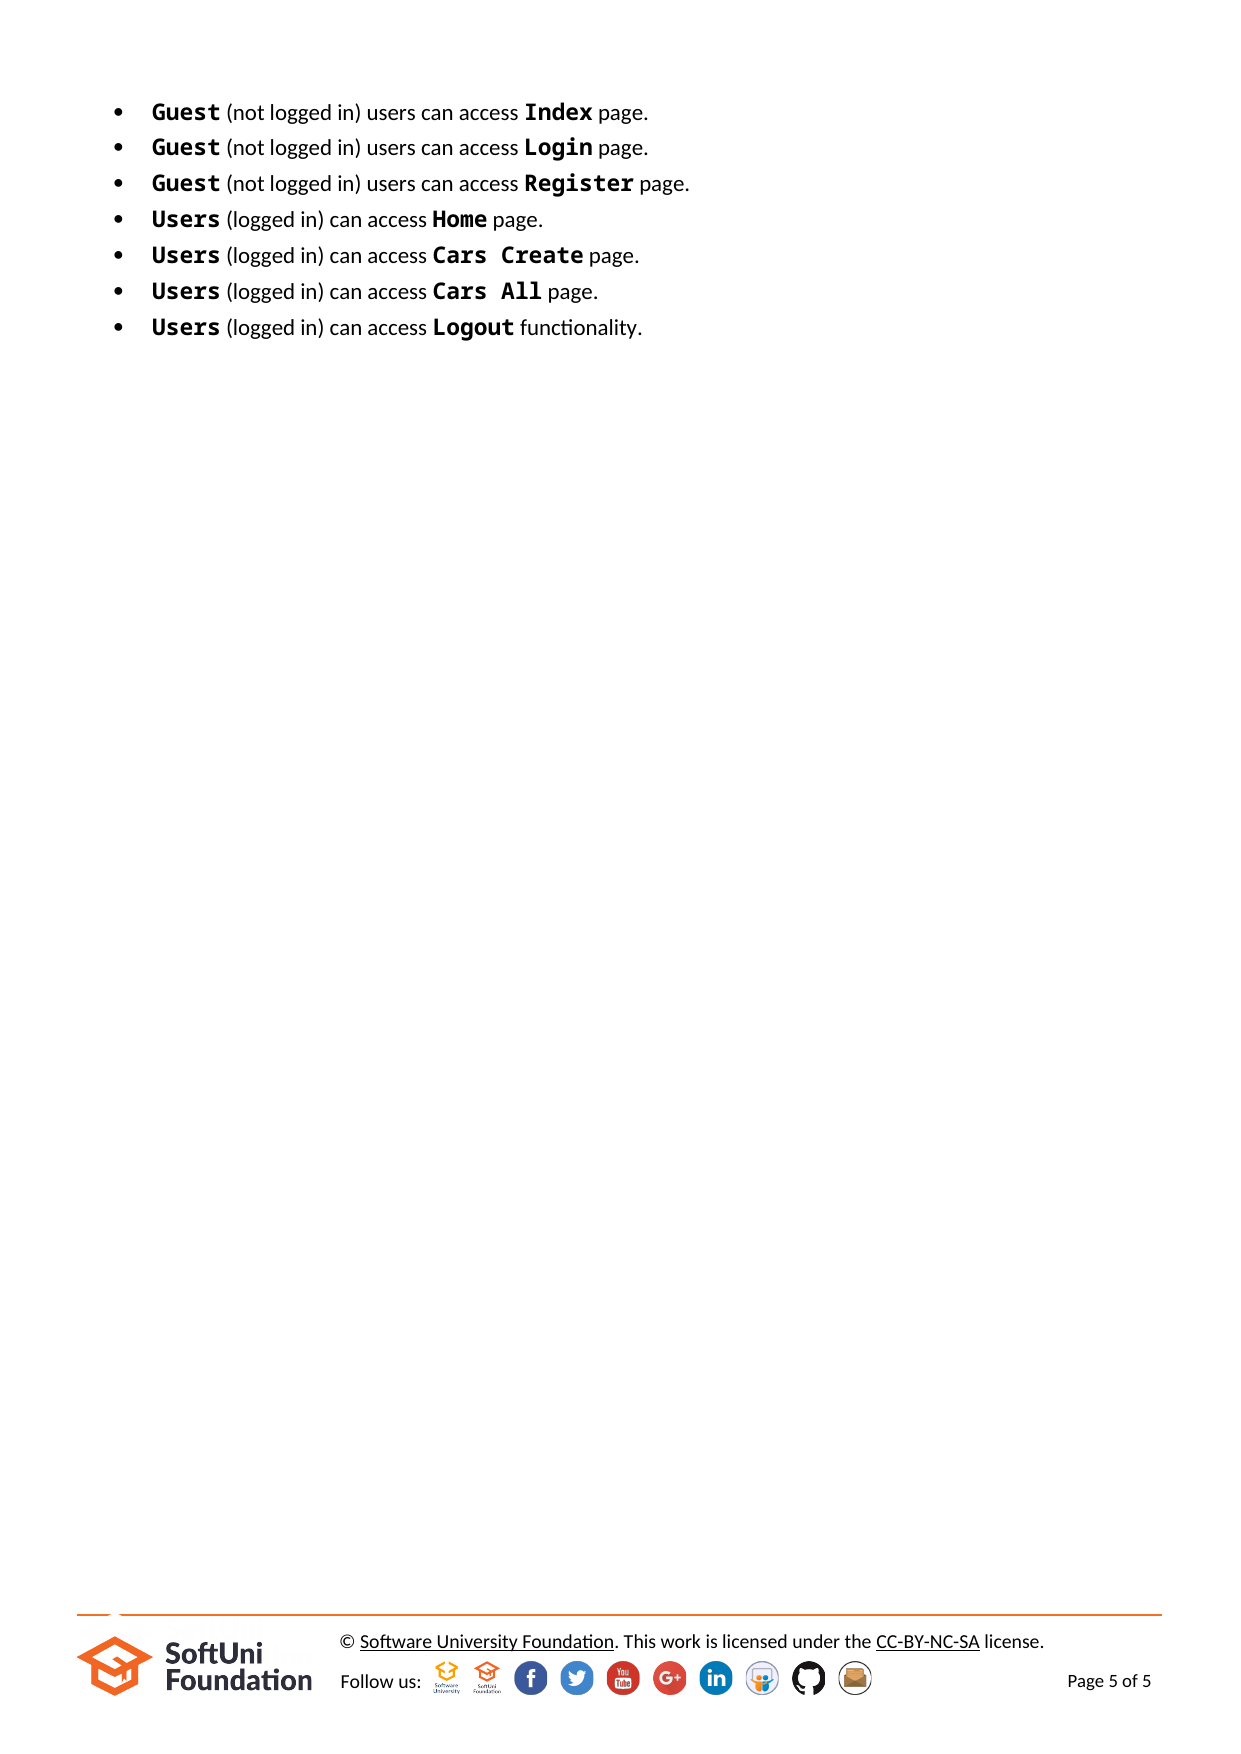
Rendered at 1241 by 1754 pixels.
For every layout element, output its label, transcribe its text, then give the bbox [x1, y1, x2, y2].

picture [76, 1612, 312, 1696]
picture [699, 1685, 709, 1695]
picture [514, 1661, 548, 1695]
picture [745, 1661, 779, 1695]
list Users (logged in) can access Logout functionality. [114, 311, 1163, 342]
list Users (logged in) can access Home page. [114, 203, 1163, 234]
picture [473, 1661, 501, 1695]
picture [560, 1661, 594, 1695]
picture [714, 1675, 725, 1685]
picture [838, 1661, 872, 1695]
list Guest (not logged in) users can access Index page. [114, 95, 1163, 127]
picture [723, 1661, 733, 1671]
list Guest (not logged in) users can access Register page. [114, 167, 1163, 198]
picture [606, 1661, 640, 1695]
picture [653, 1661, 687, 1695]
picture [433, 1661, 460, 1695]
list Users (logged in) can access Cars Create page. [114, 239, 1163, 270]
picture [723, 1685, 733, 1695]
list Guest (not logged in) users can access Login page. [114, 131, 1163, 163]
picture [792, 1661, 825, 1695]
list Users (logged in) can access Cars All page. [114, 275, 1163, 306]
picture [699, 1661, 709, 1671]
